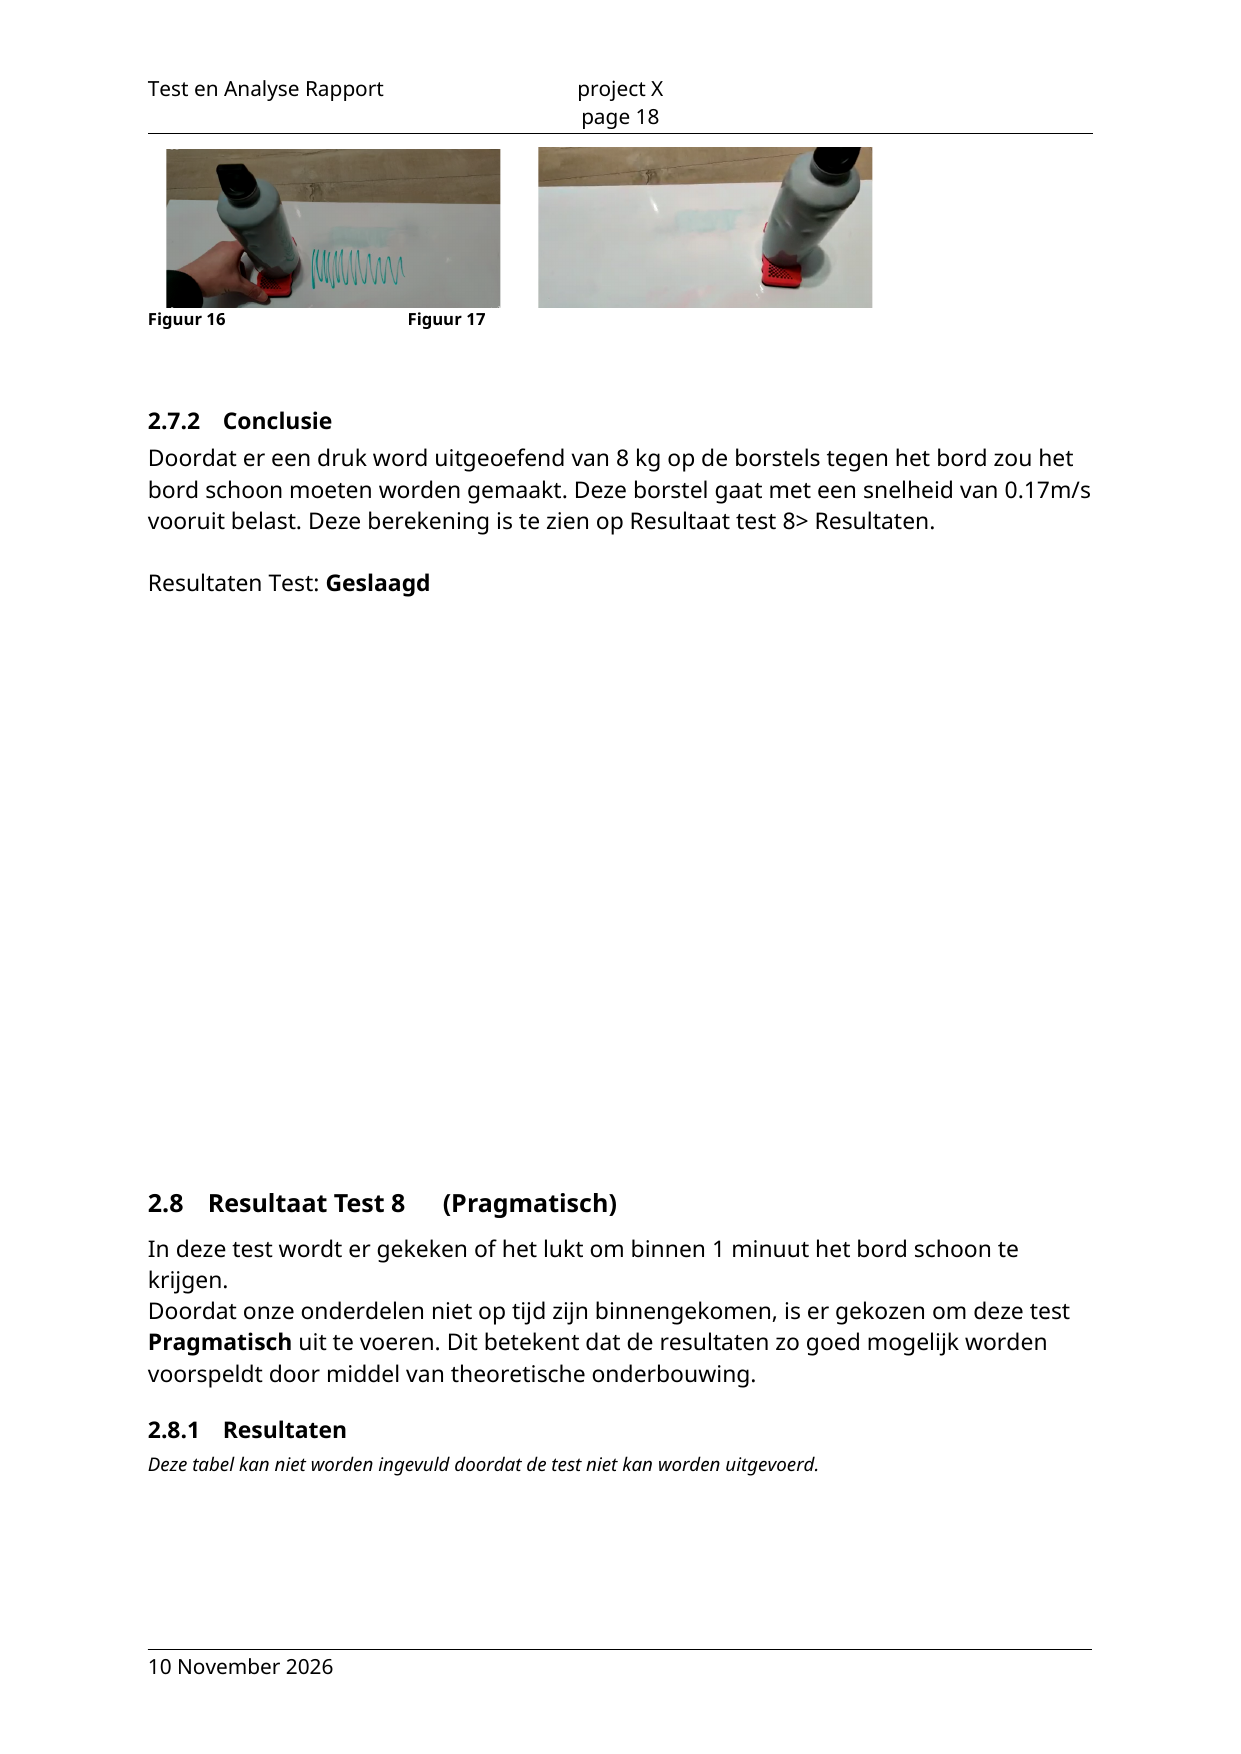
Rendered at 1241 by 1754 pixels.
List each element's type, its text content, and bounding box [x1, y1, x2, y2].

text Figuur 16 Figuur 17 [148, 308, 1093, 331]
subtitle Resultaat Test 8 (Pragmatisch) [148, 1186, 1093, 1220]
text Doordat er een druk word uitgeoefend van 8 kg op de borstels tegen het bord zou het bord schoon moeten worden gemaakt. Deze borstel gaat met een snelheid van 0.17m/s vooruit belast. Deze berekening is te zien op Resultaat test 8> Resultaten. [148, 442, 1093, 536]
subtitle Conclusie [148, 405, 1093, 436]
subtitle Resultaten [148, 1414, 1093, 1445]
text In deze test wordt er gekeken of het lukt om binnen 1 minuut het bord schoon te krijgen. Doordat onze onderdelen niet op tijd zijn binnengekomen, is er gekozen om deze test Pragmatisch uit te voeren. Dit betekent dat de resultaten zo goed mogelijk worden voorspeldt door middel van theoretische onderbouwing. [148, 1233, 1093, 1389]
text Deze tabel kan niet worden ingevuld doordat de test niet kan worden uitgevoerd. [148, 1451, 1093, 1477]
text Resultaten Test: Geslaagd [148, 567, 1093, 598]
